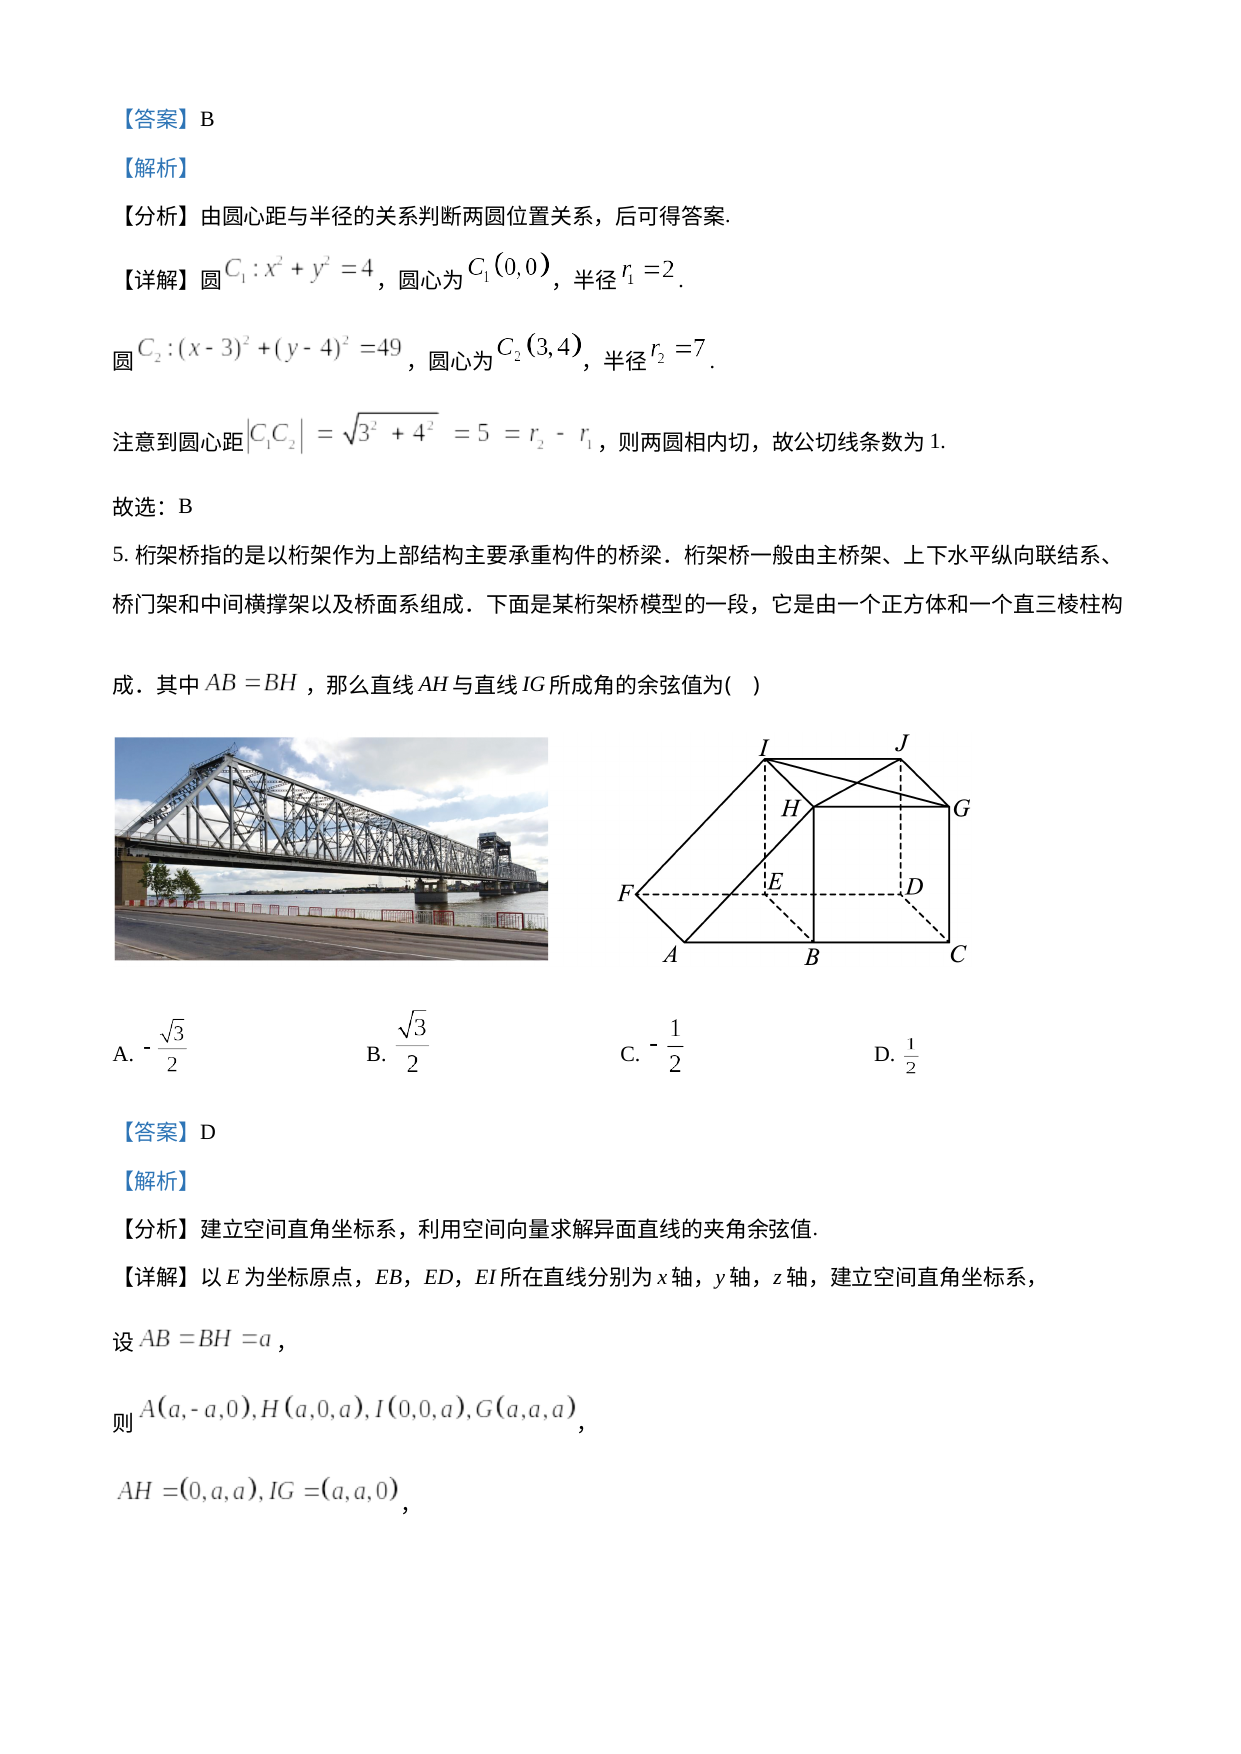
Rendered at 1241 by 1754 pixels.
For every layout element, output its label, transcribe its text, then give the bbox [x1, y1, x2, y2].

text 故选：B [112, 489, 1128, 522]
text 【详解】以E为坐标原点，EB，ED，EI所在直线分别为x轴，y轴，z轴，建立空间直角坐标系， [112, 1260, 1128, 1292]
text ， [112, 1470, 1128, 1535]
text 则， [112, 1389, 1128, 1454]
text 设， [112, 1308, 1128, 1373]
text 【分析】由圆心距与半径的关系判断两圆位置关系，后可得答案. [112, 198, 1128, 231]
text 5. 桁架桥指的是以桁架作为上部结构主要承重构件的桥梁．桁架桥一般由主桥架、上下水平纵向联结系、桥门架和中间横撑架以及桥面系组成．下面是某桁架桥模型的一段，它是由一个正方体和一个直三棱柱构成．其中，那么直线AH与直线IG所成角的余弦值为( ) [112, 538, 1128, 716]
text 【答案】B [112, 102, 1128, 134]
text 【分析】建立空间直角坐标系，利用空间向量求解异面直线的夹角余弦值. [112, 1212, 1128, 1244]
text A. B. C. D. [112, 1005, 1128, 1102]
text 注意到圆心距，则两圆相内切，故公切线条数为1. [112, 408, 1128, 473]
text 【解析】 [112, 150, 1128, 183]
picture [112, 732, 972, 967]
text 【解析】 [112, 1163, 1128, 1196]
text 圆，圆心为，半径. [112, 328, 1128, 393]
text 【答案】D [112, 1115, 1128, 1147]
text 【详解】圆，圆心为，半径. [112, 247, 1128, 312]
